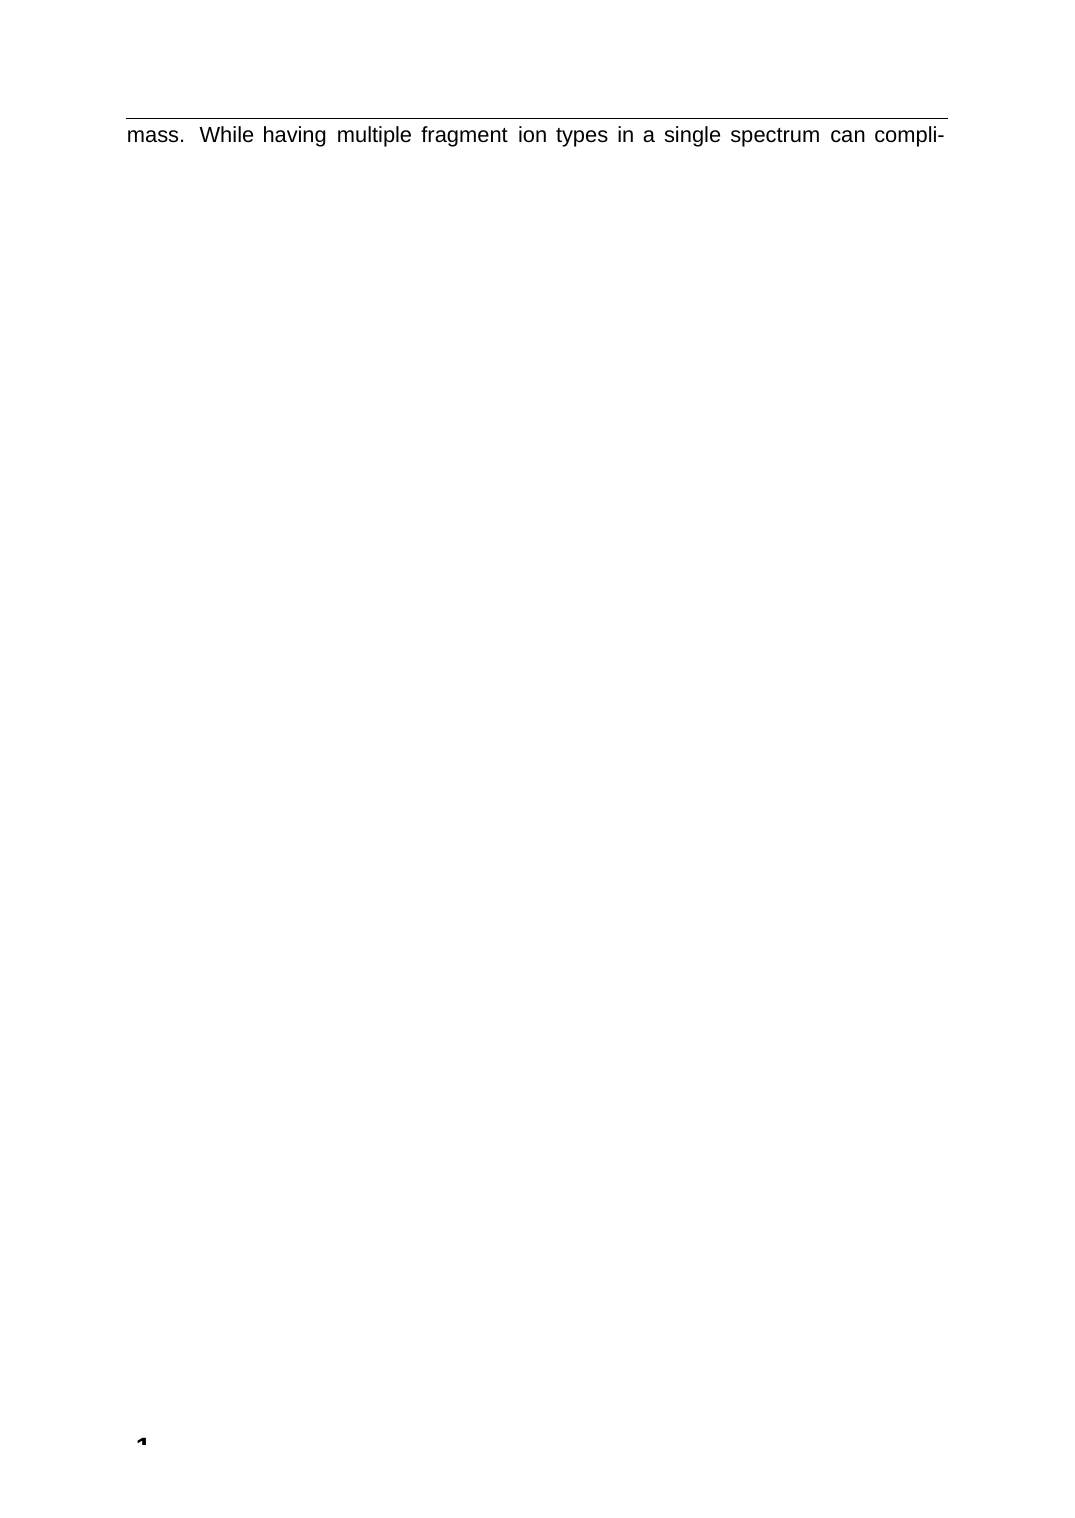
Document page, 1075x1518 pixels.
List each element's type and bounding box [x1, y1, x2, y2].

text [126, 122, 951, 147]
